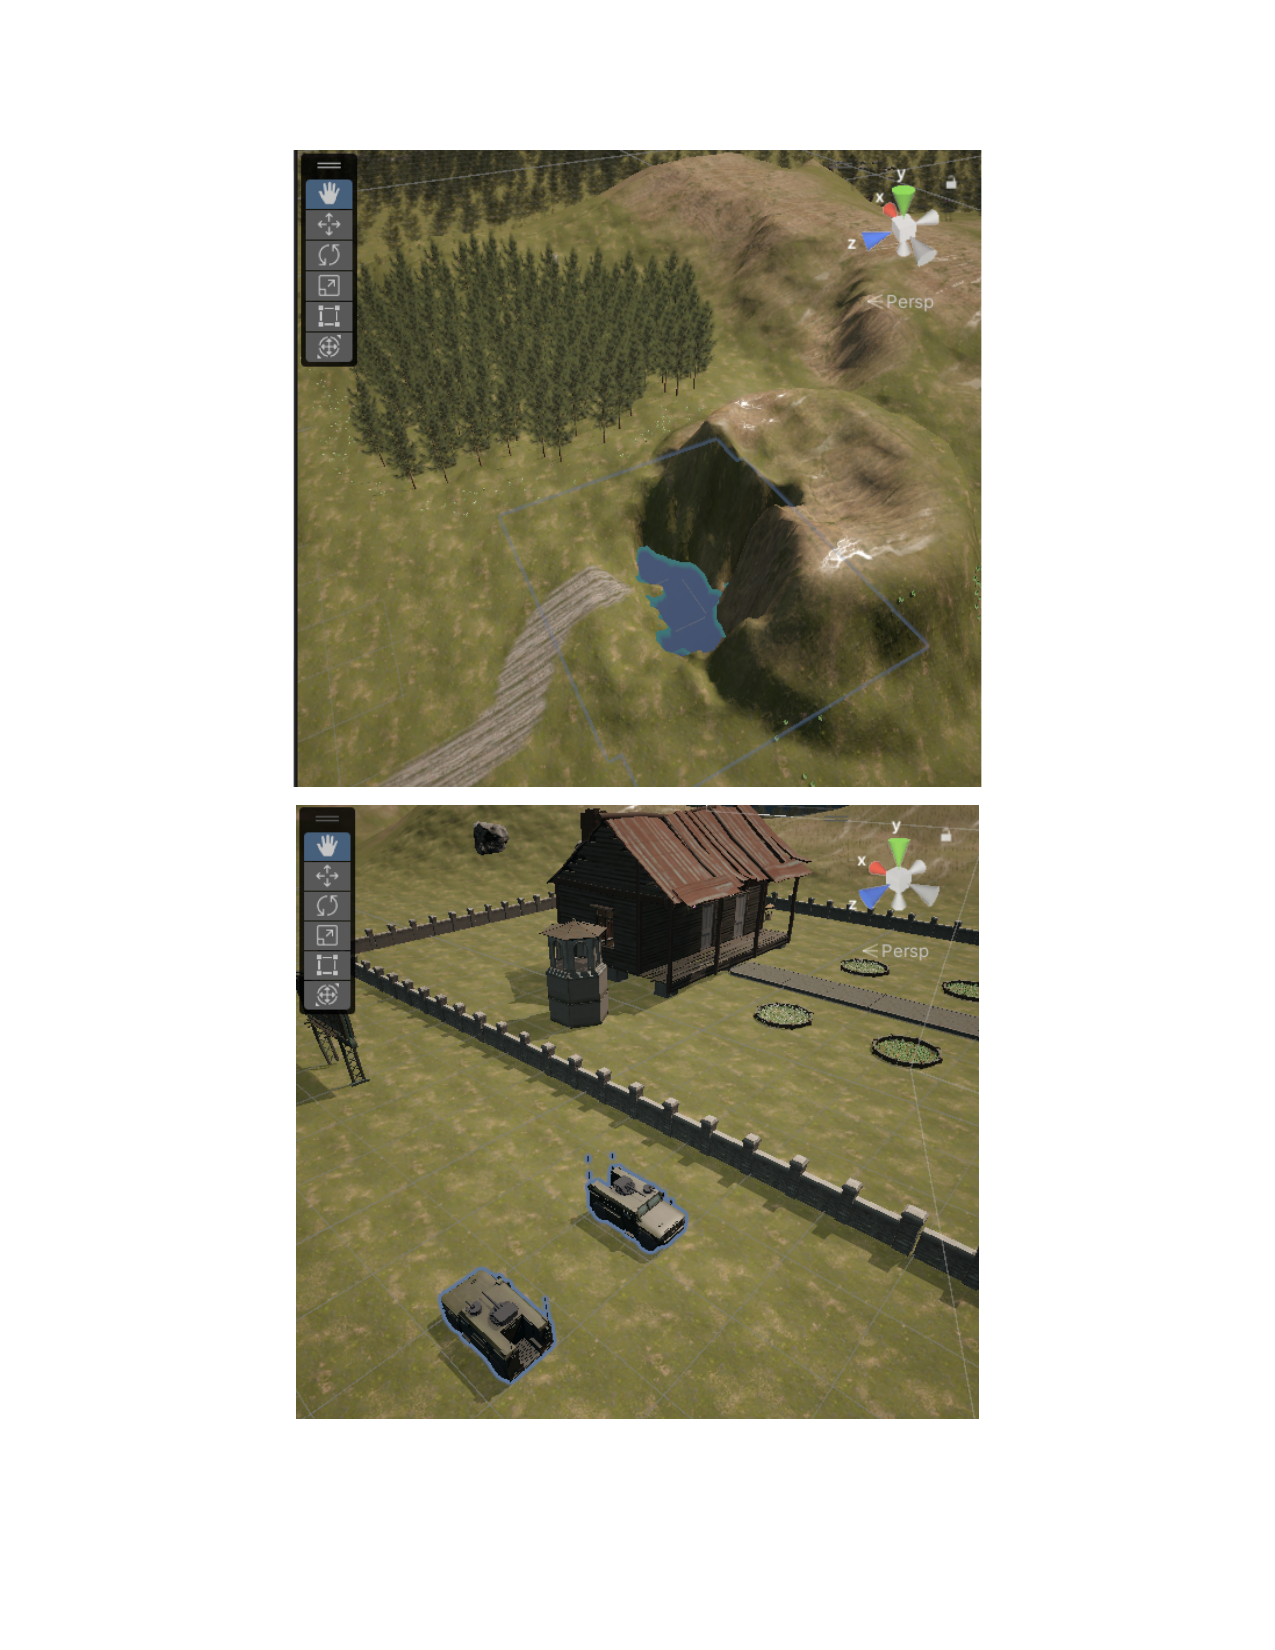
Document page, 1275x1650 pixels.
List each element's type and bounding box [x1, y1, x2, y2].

picture [293, 150, 982, 787]
picture [296, 805, 979, 1419]
